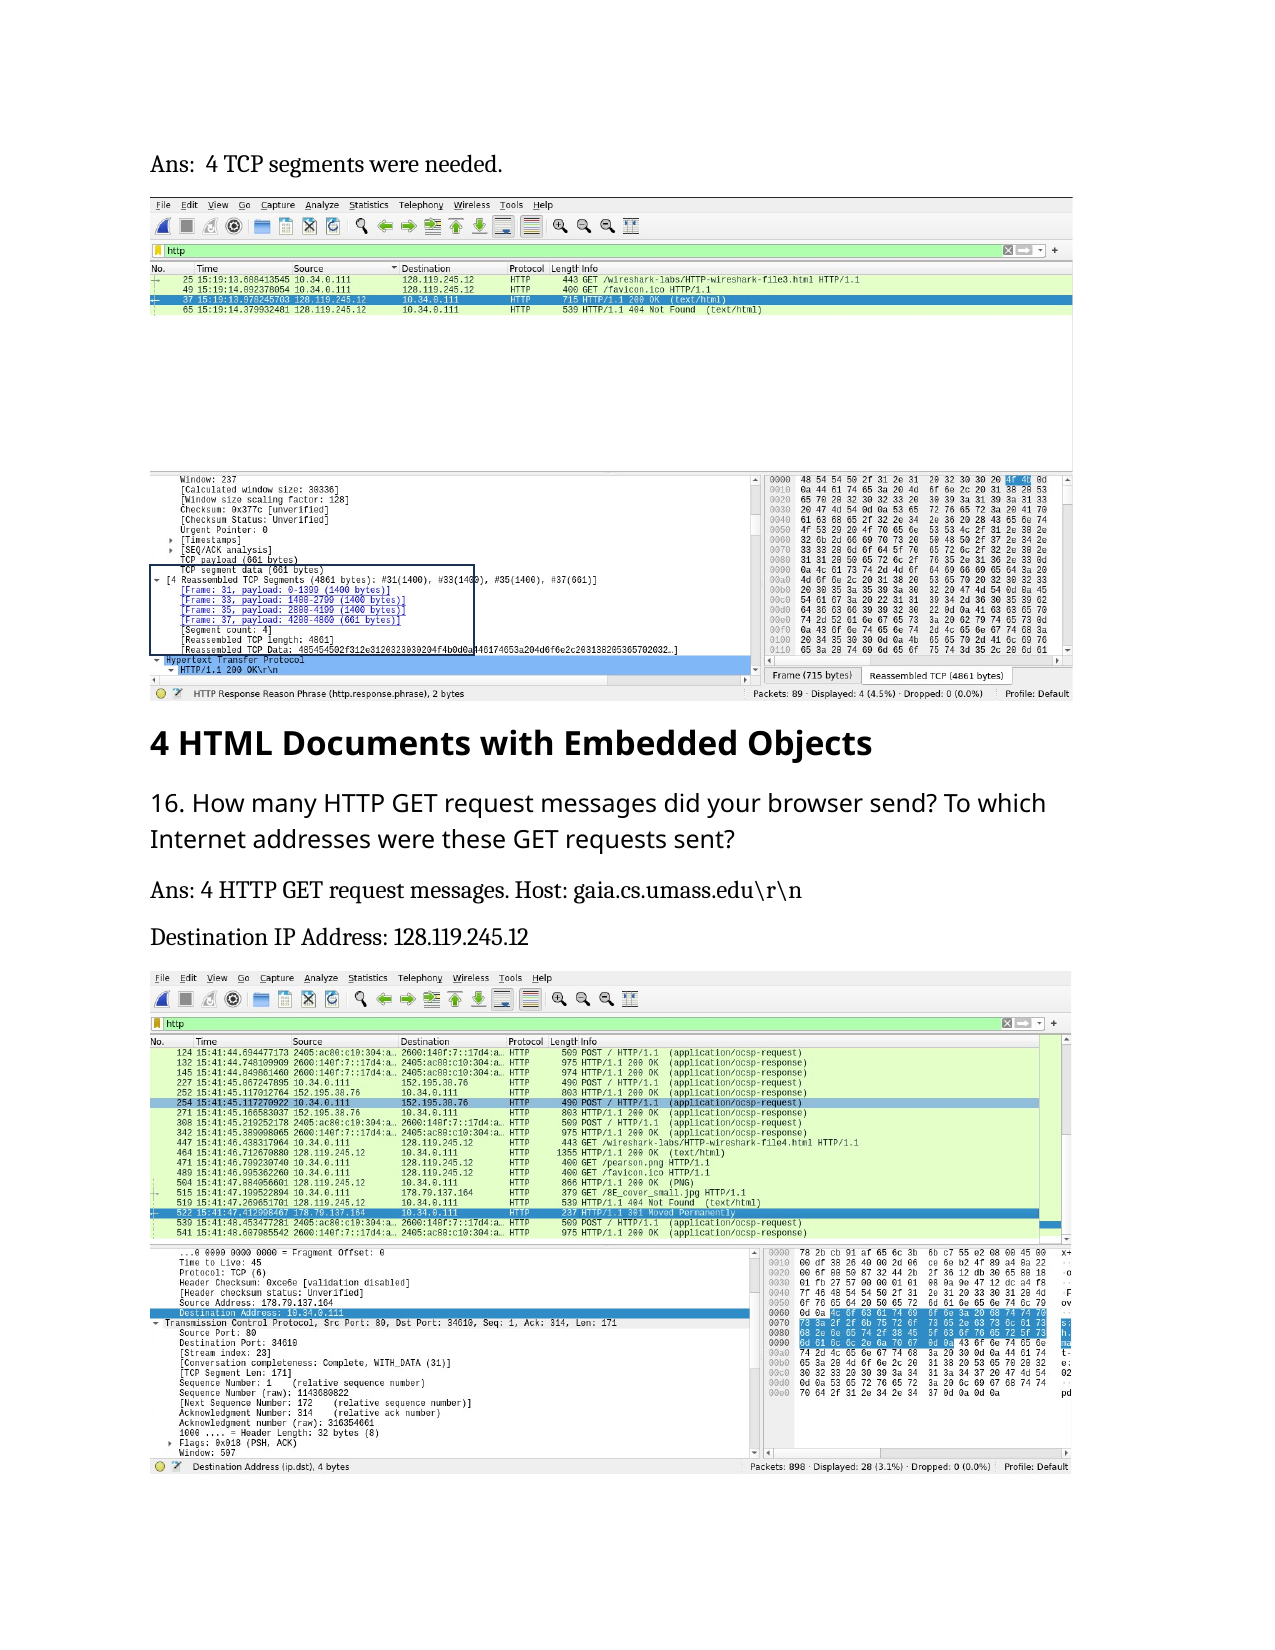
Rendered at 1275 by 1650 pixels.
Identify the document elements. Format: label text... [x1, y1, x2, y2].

picture [150, 971, 1072, 1474]
text Ans: 4 TCP segments were needed. [150, 150, 1125, 179]
picture [151, 566, 473, 654]
text 16. How many HTTP GET request messages did your browser send? To which Internet addresses were these GET requests sent? [150, 785, 1125, 856]
text Destination IP Address: 128.119.245.12 [150, 923, 1125, 952]
text Ans: 4 HTTP GET request messages. Host: gaia.cs.umass.edu\r\n [150, 876, 1125, 904]
picture [150, 197, 1073, 701]
text 4 HTML Documents with Embedded Objects [150, 720, 1125, 765]
